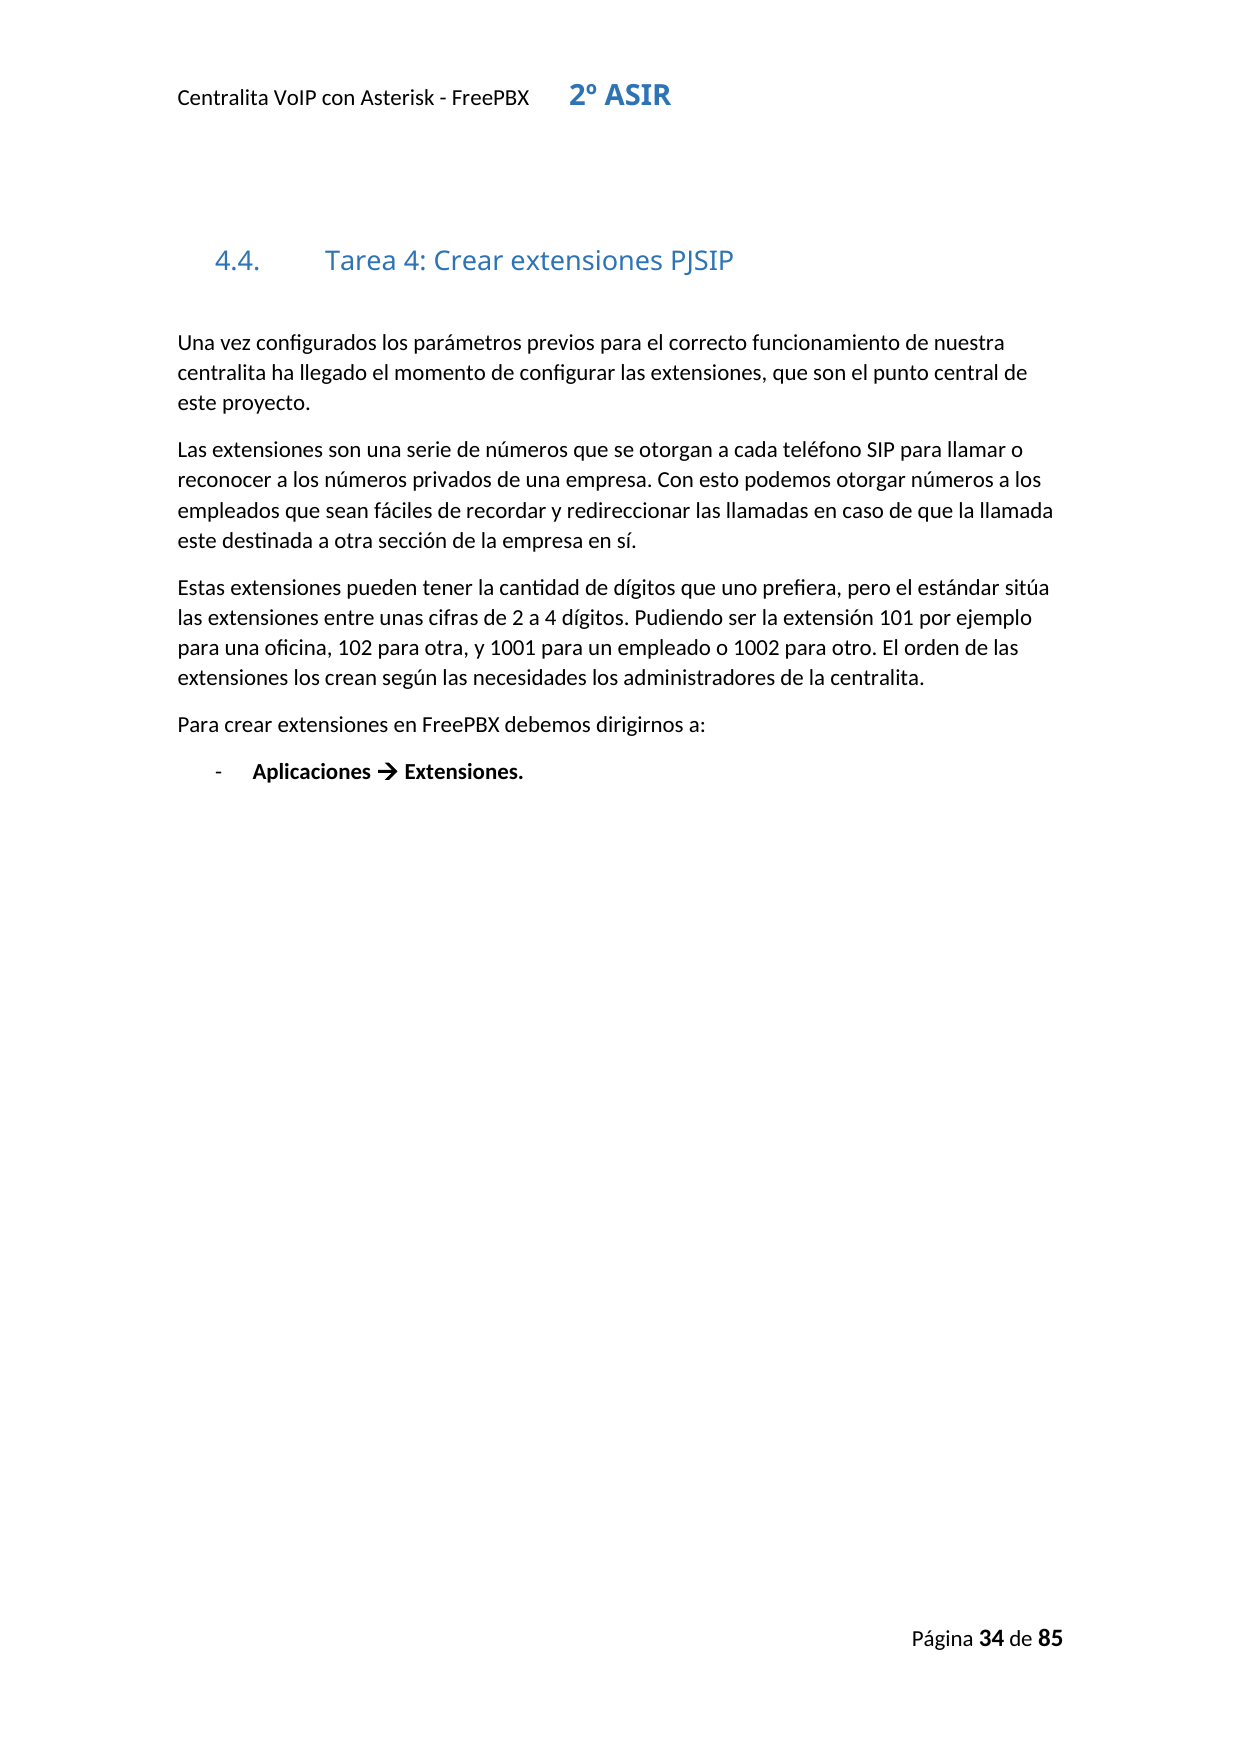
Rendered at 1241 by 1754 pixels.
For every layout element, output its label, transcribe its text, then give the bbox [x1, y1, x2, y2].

text Para crear extensiones en FreePBX debemos dirigirnos a: [177, 710, 1063, 738]
text Una vez configurados los parámetros previos para el correcto funcionamiento de nuestra centralita ha llegado el momento de configurar las extensiones, que son el punto central de este proyecto. [177, 328, 1063, 416]
text Las extensiones son una serie de números que se otorgan a cada teléfono SIP para llamar o reconocer a los números privados de una empresa. Con esto podemos otorgar números a los empleados que sean fáciles de recordar y redireccionar las llamadas en caso de que la llamada este destinada a otra sección de la empresa en sí. [177, 435, 1063, 554]
subtitle Tarea 4: Crear extensiones PJSIP [215, 241, 1063, 278]
text Estas extensiones pueden tener la cantidad de dígitos que uno prefiera, pero el estándar sitúa las extensiones entre unas cifras de 2 a 4 dígitos. Pudiendo ser la extensión 101 por ejemplo para una oficina, 102 para otra, y 1001 para un empleado o 1002 para otro. El orden de las extensiones los crean según las necesidades los administradores de la centralita. [177, 573, 1063, 691]
list Aplicaciones Extensiones. [215, 757, 1063, 785]
